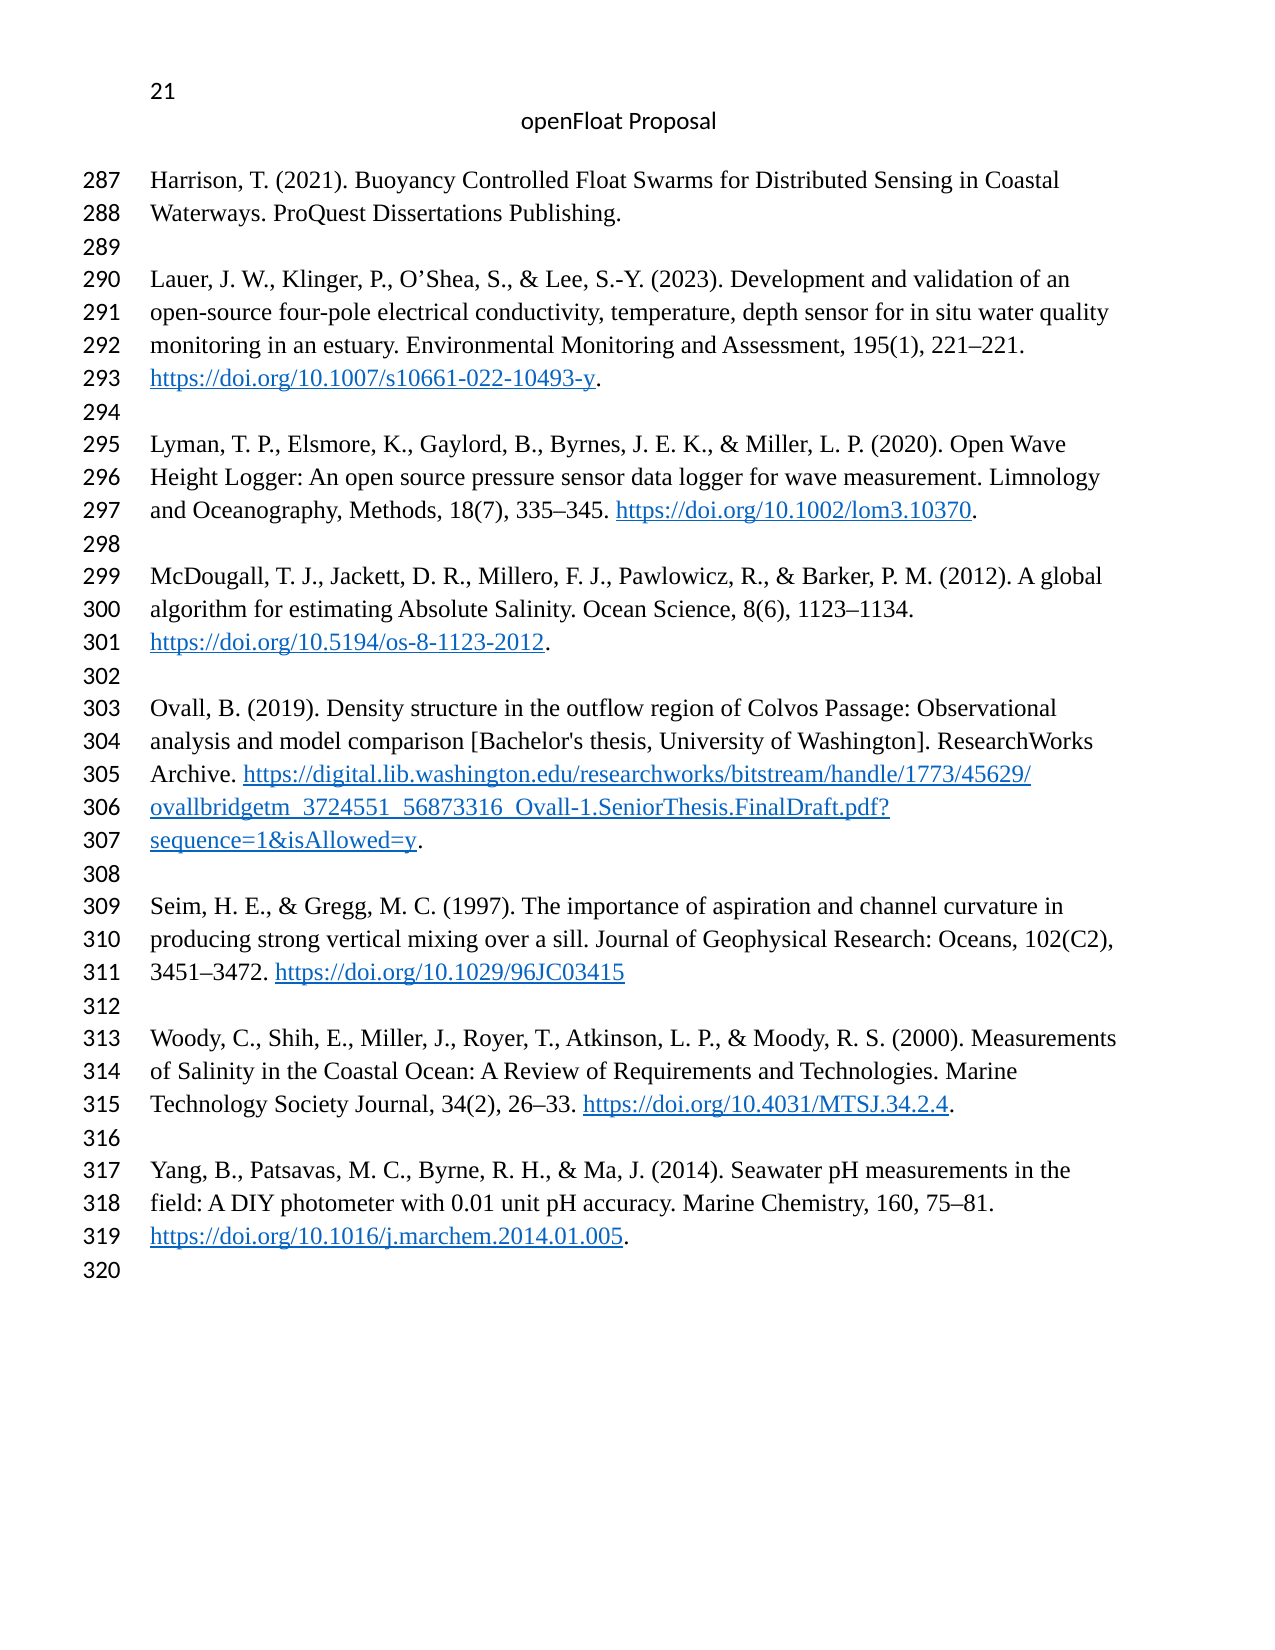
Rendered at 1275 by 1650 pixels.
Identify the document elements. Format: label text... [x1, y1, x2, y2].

text Lauer, J. W., Klinger, P., O’Shea, S., & Lee, S.-Y. (2023). Development and validation of an open-source four-pole electrical conductivity, temperature, depth sensor for in situ water quality monitoring in an estuary. Environmental Monitoring and Assessment, 195(1), 221–221. https://doi.org/10.1007/s10661-022-10493-y. [150, 264, 1125, 392]
text McDougall, T. J., Jackett, D. R., Millero, F. J., Pawlowicz, R., & Barker, P. M. (2012). A global algorithm for estimating Absolute Salinity. Ocean Science, 8(6), 1123–1134. https://doi.org/10.5194/os-8-1123-2012. [150, 561, 1125, 656]
text Seim, H. E., & Gregg, M. C. (1997). The importance of aspiration and channel curvature in producing strong vertical mixing over a sill. Journal of Geophysical Research: Oceans, 102(C2), 3451–3472. https://doi.org/10.1029/96JC03415 [150, 891, 1125, 986]
text Lyman, T. P., Elsmore, K., Gaylord, B., Byrnes, J. E. K., & Miller, L. P. (2020). Open Wave Height Logger: An open source pressure sensor data logger for wave measurement. Limnology and Oceanography, Methods, 18(7), 335–345. https://doi.org/10.1002/lom3.10370. [150, 429, 1125, 524]
text Woody, C., Shih, E., Miller, J., Royer, T., Atkinson, L. P., & Moody, R. S. (2000). Measurements of Salinity in the Coastal Ocean: A Review of Requirements and Technologies. Marine Technology Society Journal, 34(2), 26–33. https://doi.org/10.4031/MTSJ.34.2.4. [150, 1023, 1125, 1118]
text Harrison, T. (2021). Buoyancy Controlled Float Swarms for Distributed Sensing in Coastal Waterways. ProQuest Dissertations Publishing. [150, 165, 1125, 227]
text Yang, B., Patsavas, M. C., Byrne, R. H., & Ma, J. (2014). Seawater pH measurements in the field: A DIY photometer with 0.01 unit pH accuracy. Marine Chemistry, 160, 75–81. https://doi.org/10.1016/j.marchem.2014.01.005. [150, 1155, 1125, 1250]
text Ovall, B. (2019). Density structure in the outflow region of Colvos Passage: Observational analysis and model comparison [Bachelor's thesis, University of Washington]. ResearchWorks Archive. https://digital.lib.washington.edu/researchworks/bitstream/handle/1773/45629/ovallbridgetm_3724551_56873316_Ovall-1.SeniorThesis.FinalDraft.pdf?sequence=1&isAllowed=y. [150, 693, 1125, 854]
